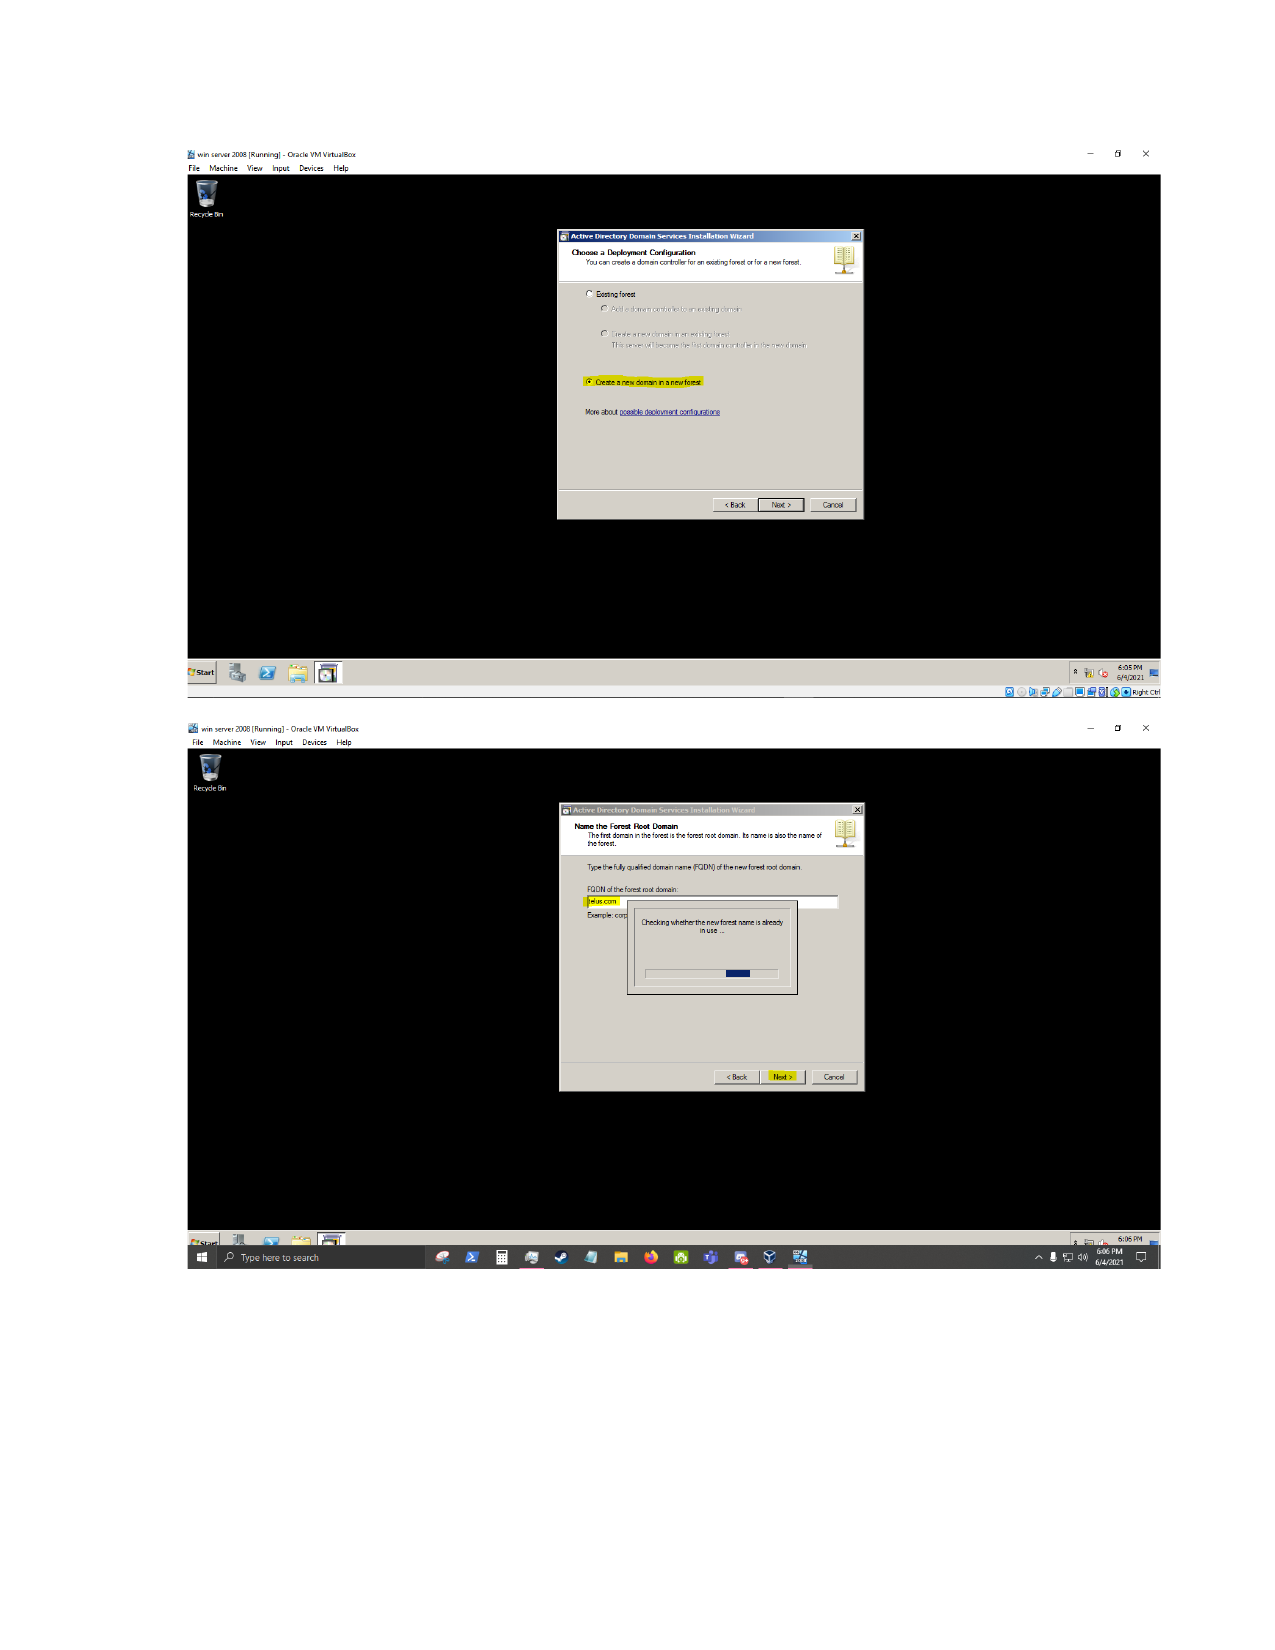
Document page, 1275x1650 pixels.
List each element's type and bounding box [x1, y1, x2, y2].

picture [187, 722, 1161, 1269]
picture [187, 150, 1161, 698]
